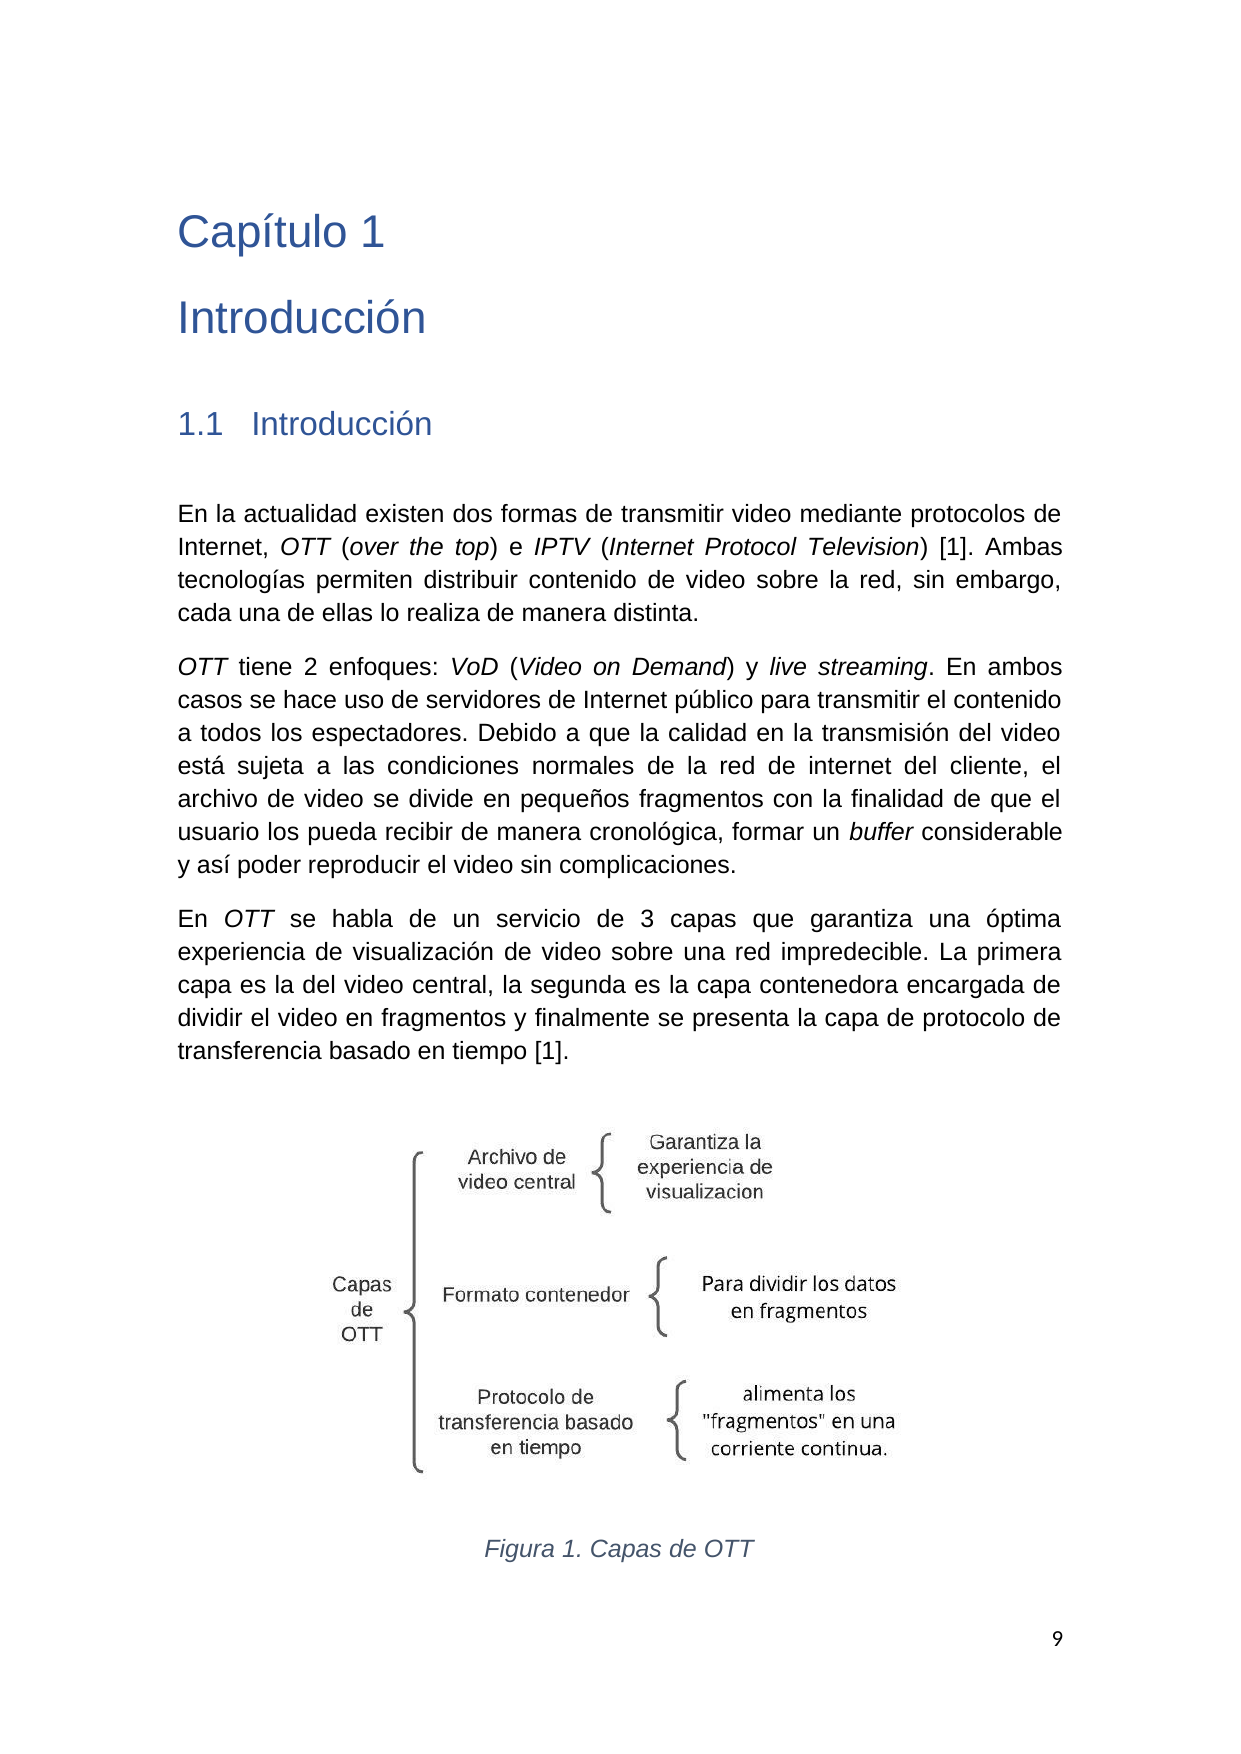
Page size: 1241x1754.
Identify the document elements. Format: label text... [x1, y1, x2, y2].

picture [292, 1090, 949, 1509]
text OTT tiene 2 enfoques: VoD (Video on Demand) y live streaming. En ambos casos se hace uso de servidores de Internet público para transmitir el contenido a todos los espectadores. Debido a que la calidad en la transmisión del video está sujeta a las condiciones normales de la red de internet del cliente, el archivo de video se divide en pequeños fragmentos con la finalidad de que el usuario los pueda recibir de manera cronológica, formar un buffer considerable y así poder reproducir el video sin complicaciones. [177, 652, 1063, 879]
subtitle 1.1 Introducción [177, 404, 1063, 442]
text En la actualidad existen dos formas de transmitir video mediante protocolos de Internet, OTT (over the top) e IPTV (Internet Protocol Television). Ambas tecnologías permiten distribuir contenido de video sobre la red, sin embargo, cada una de ellas lo realiza de manera distinta. [177, 499, 1063, 627]
subtitle Introducción [177, 290, 1063, 343]
text Figura 1. Capas de OTT [177, 1534, 1063, 1563]
subtitle Capítulo 1 [177, 205, 1063, 257]
text En OTT se habla de un servicio de 3 capas que garantiza una óptima experiencia de visualización de video sobre una red impredecible. La primera capa es la del video central, la segunda es la capa contenedora encargada de dividir el video en fragmentos y finalmente se presenta la capa de protocolo de transferencia basado en tiempo. [177, 904, 1063, 1065]
